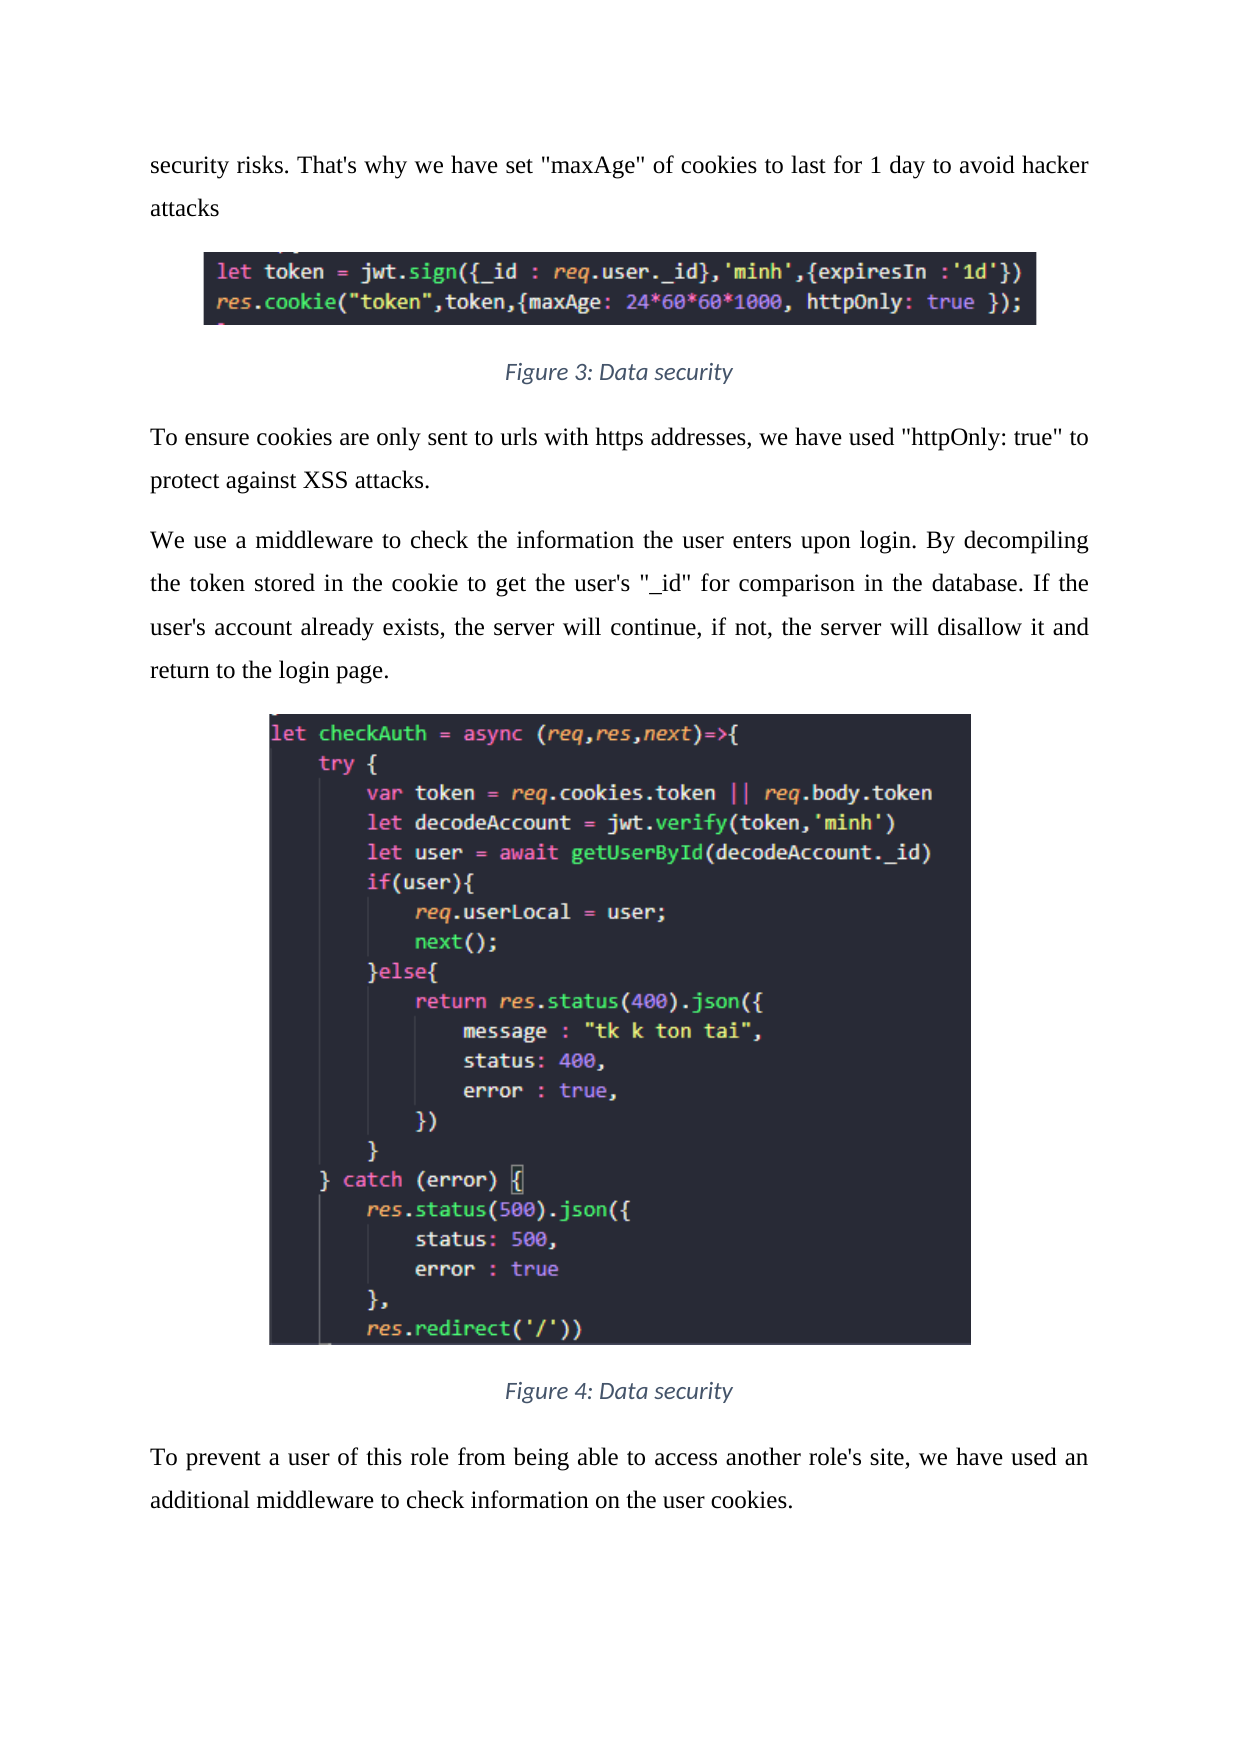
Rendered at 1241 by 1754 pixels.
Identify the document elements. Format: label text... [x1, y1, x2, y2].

picture [269, 714, 971, 1345]
text Figure 3: Data security [150, 356, 1090, 386]
text To prevent a user of this role from being able to access another role's site, we have used an additional middleware to check information on the user cookies. [150, 1442, 1090, 1514]
text To ensure cookies are only sent to urls with https addresses, we have used "httpOnly: true" to protect against XSS attacks. [150, 422, 1090, 494]
picture [203, 252, 1037, 325]
text We use a middleware to check the information the user enters upon login. By decompiling the token stored in the cookie to get the user's "_id" for comparison in the database. If the user's account already exists, the server will continue, if not, the server will disallow it and return to the login page. [150, 525, 1090, 683]
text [150, 150, 1090, 222]
text Figure 4: Data security [150, 1375, 1090, 1406]
